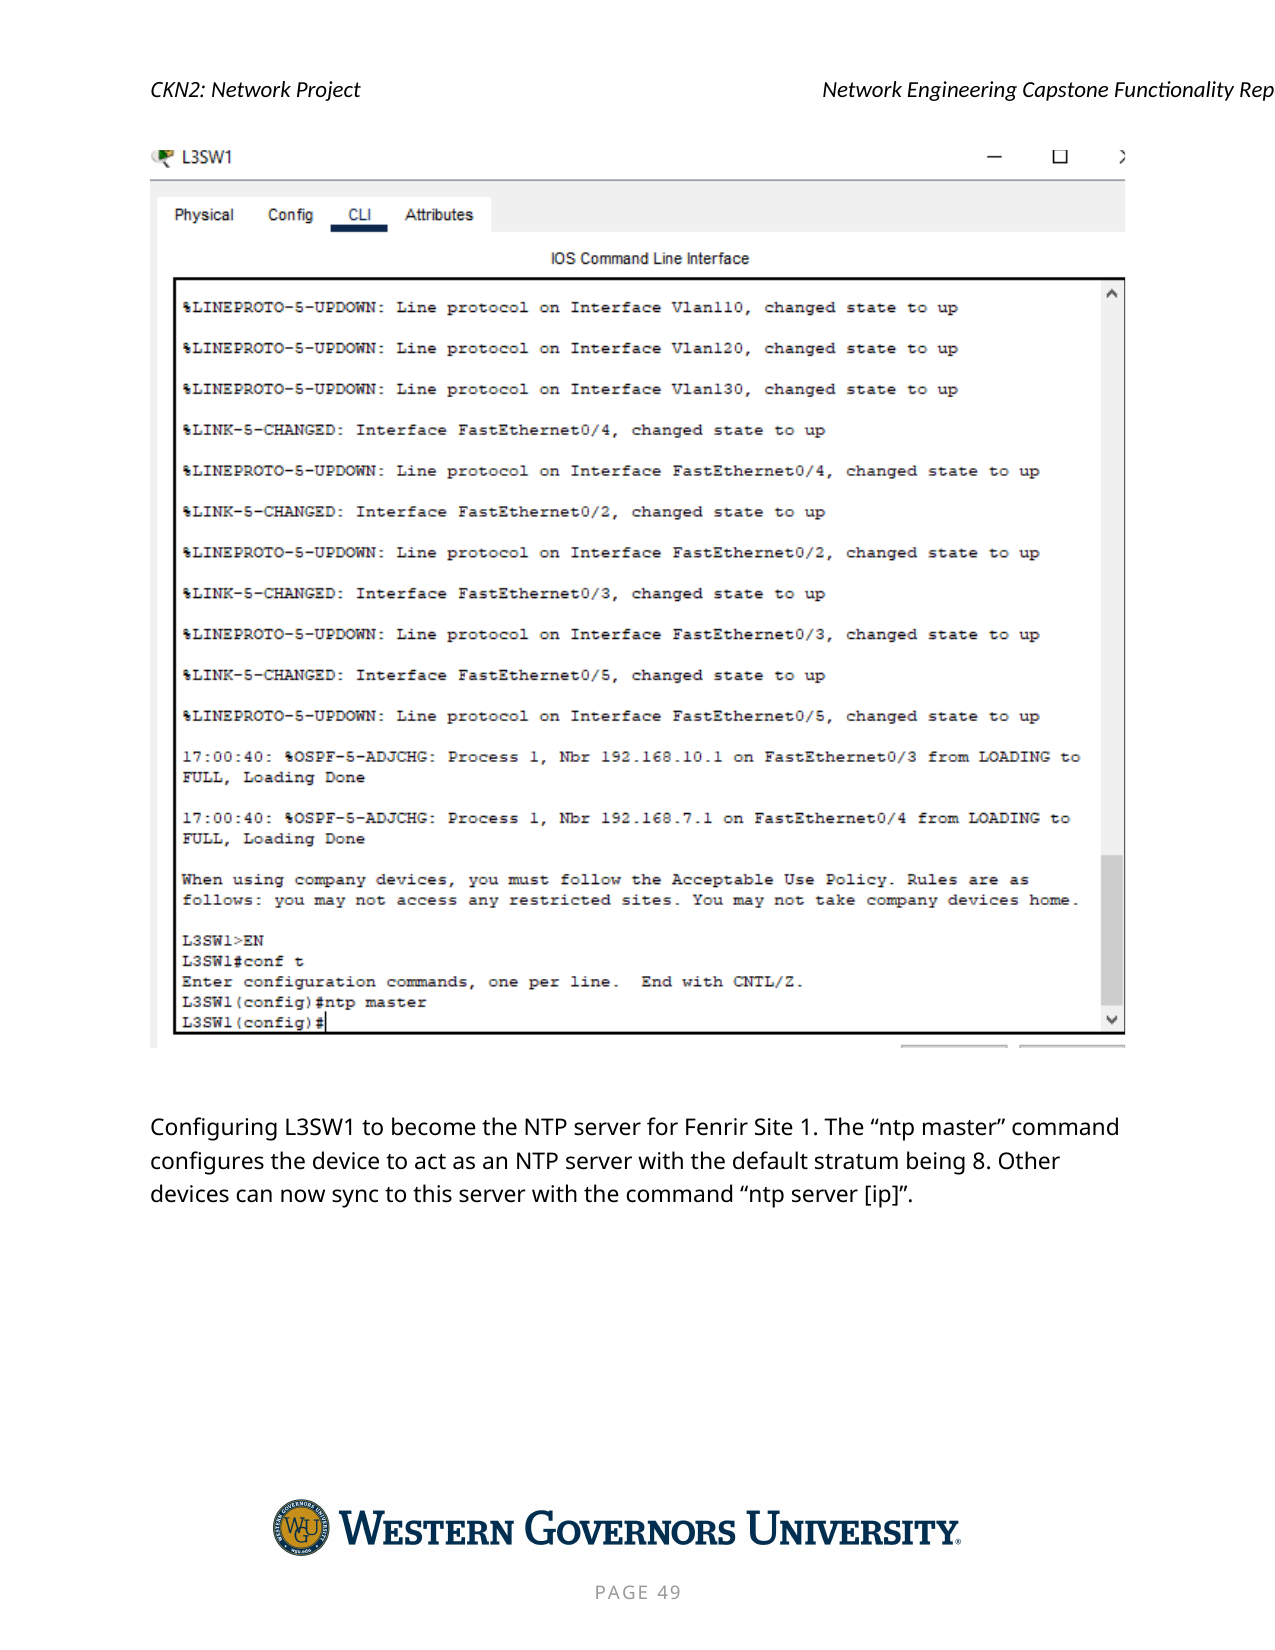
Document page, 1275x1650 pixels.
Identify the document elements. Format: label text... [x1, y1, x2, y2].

text Configuring L3SW1 to become the NTP server for Fenrir Site 1. The “ntp master” command configures the device to act as an NTP server with the default stratum being 8. Other devices can now sync to this server with the command “ntp server [ip]”. [150, 1111, 1125, 1209]
picture [263, 1488, 974, 1567]
picture [150, 150, 1125, 1048]
